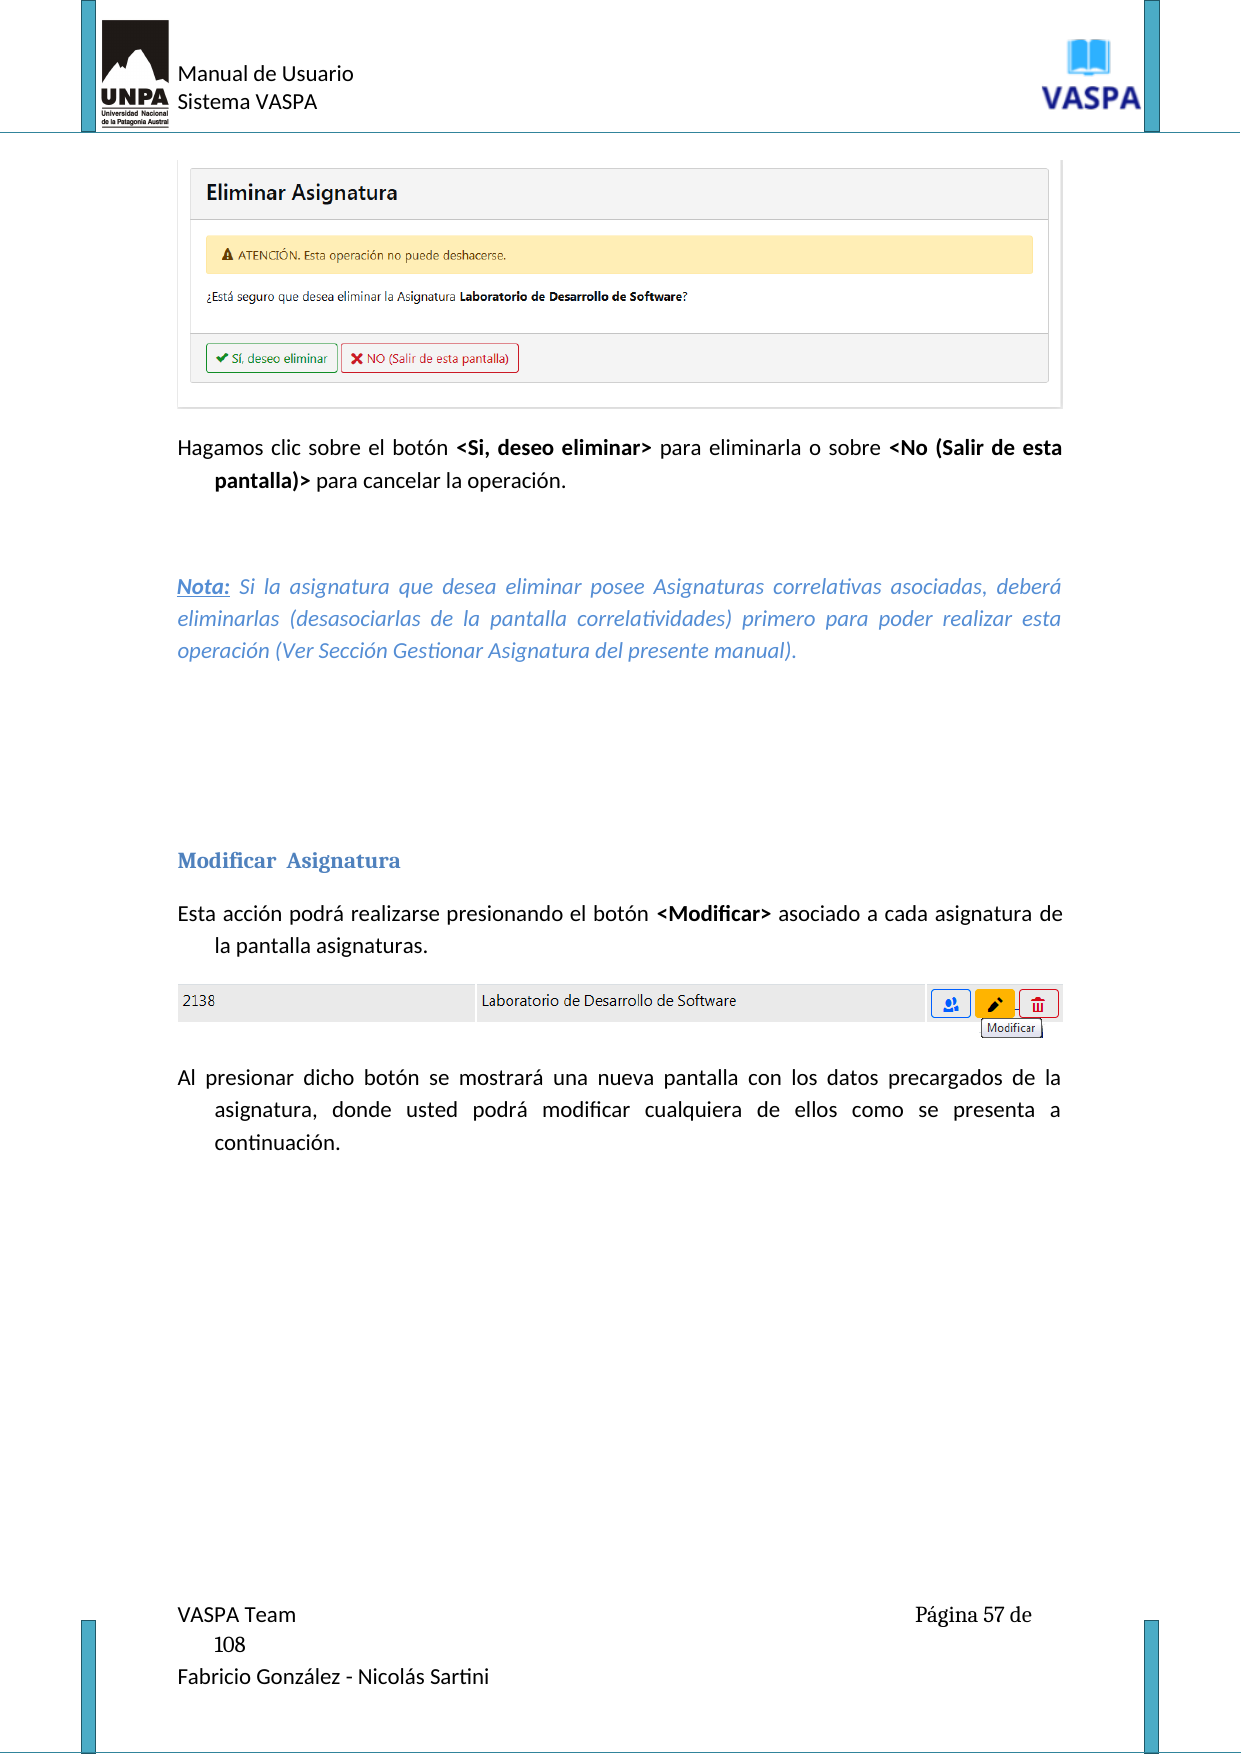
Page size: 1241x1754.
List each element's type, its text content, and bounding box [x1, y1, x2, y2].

text Esta acción podrá realizarse presionando el botón <Modificar> asociado a cada asignatura de la pantalla asignaturas. [177, 899, 1063, 959]
text Modificar Asignatura [177, 848, 1063, 874]
picture [177, 160, 1063, 409]
picture [177, 984, 1063, 1039]
picture [1036, 19, 1146, 129]
text Al presionar dicho botón se mostrará una nueva pantalla con los datos precargados de la asignatura, donde usted podrá modificar cualquiera de ellos como se presenta a continuación. [177, 1063, 1063, 1156]
text Hagamos clic sobre el botón <Si, deseo eliminar> para eliminarla o sobre <No (Salir de esta pantalla)> para cancelar la operación. [177, 433, 1063, 494]
text Nota: Si la asignatura que desea eliminar posee Asignaturas correlativas asociadas, deberá eliminarlas (desasociarlas de la pantalla correlatividades) primero para poder realizar esta operación (Ver Sección Gestionar Asignatura del presente manual). [177, 572, 1063, 664]
picture [100, 18, 170, 129]
